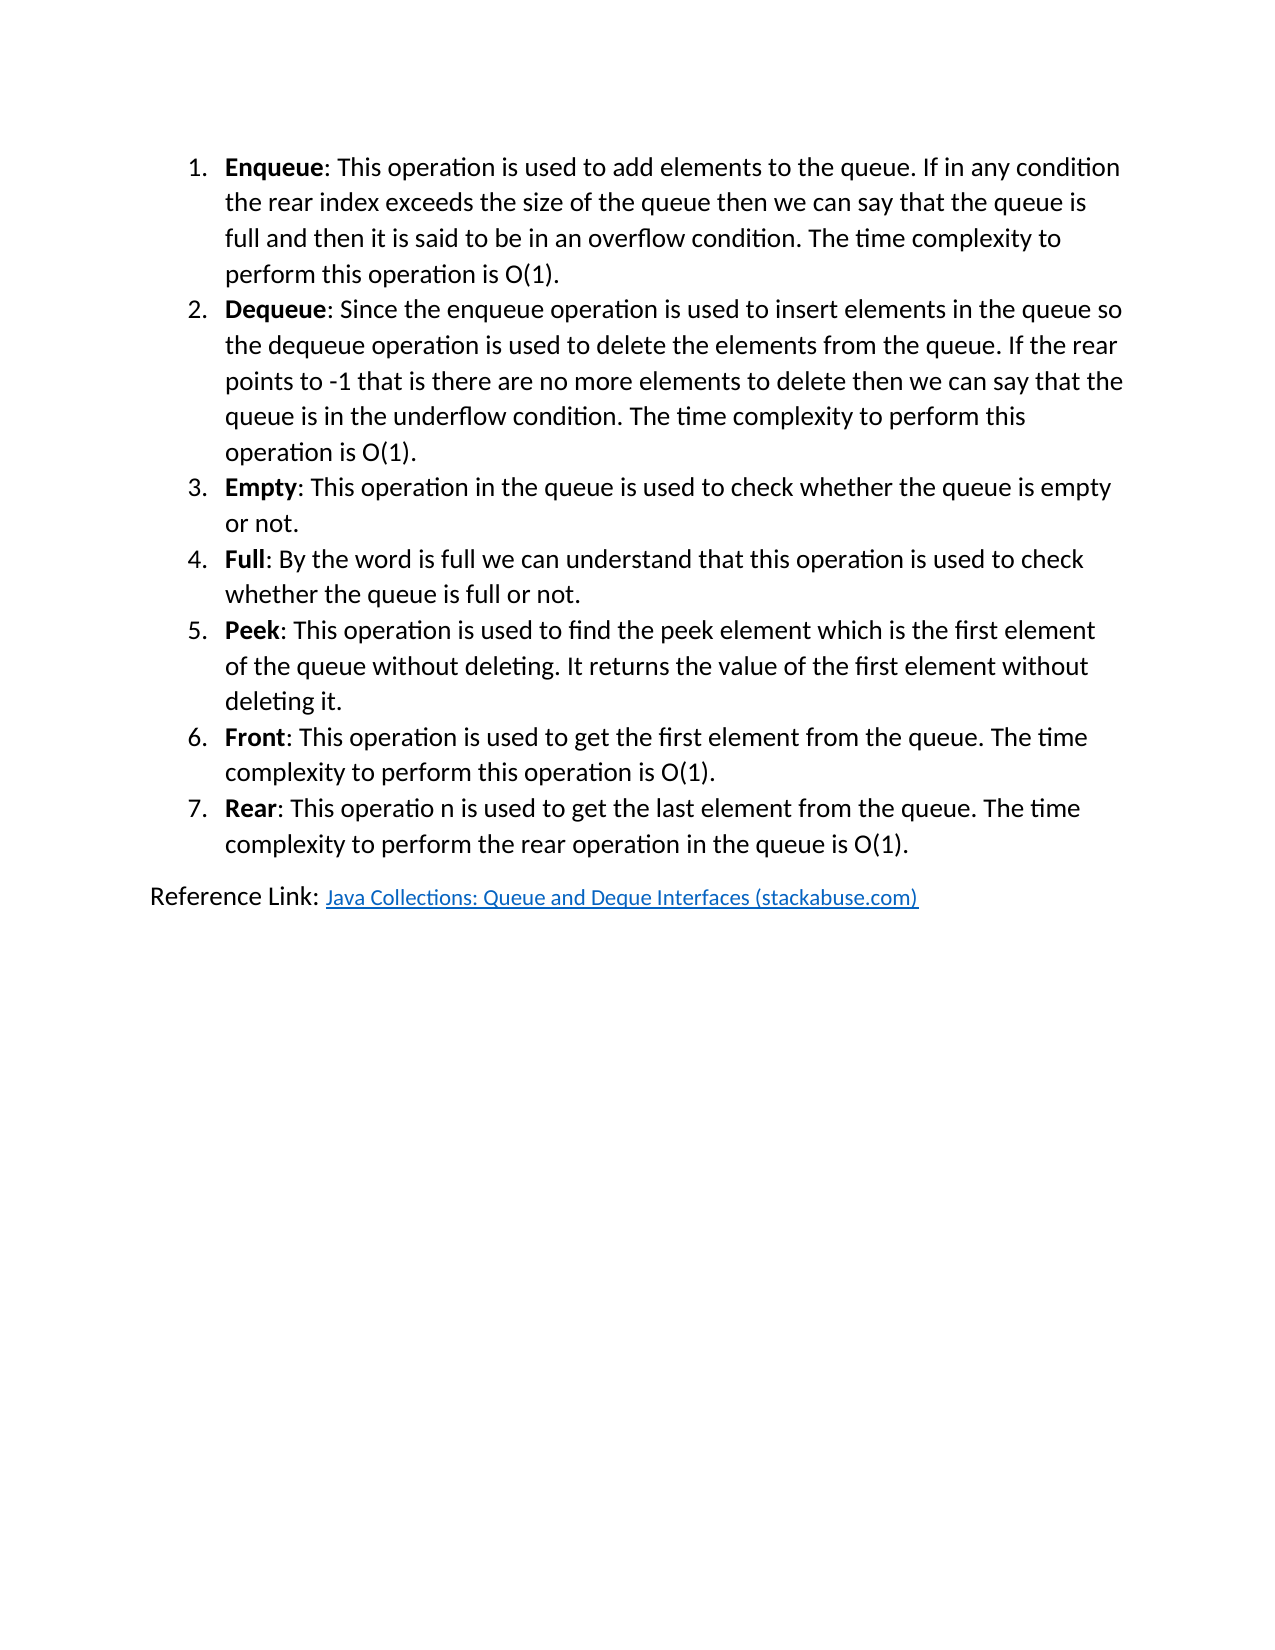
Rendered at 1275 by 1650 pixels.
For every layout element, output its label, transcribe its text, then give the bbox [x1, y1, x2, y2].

list Full: By the word is full we can understand that this operation is used to check whether the queue is full or not. [187, 542, 1125, 611]
list Rear: This operatio n is used to get the last element from the queue. The time complexity to perform the rear operation in the queue is O(1). [187, 791, 1125, 860]
list Enqueue: This operation is used to add elements to the queue. If in any condition the rear index exceeds the size of the queue then we can say that the queue is full and then it is said to be in an overflow condition. The time complexity to perform this operation is O(1). [187, 150, 1125, 290]
list Dequeue: Since the enqueue operation is used to insert elements in the queue so the dequeue operation is used to delete the elements from the queue. If the rear points to -1 that is there are no more elements to delete then we can say that the queue is in the underflow condition. The time complexity to perform this operation is O(1). [187, 292, 1125, 468]
list Peek: This operation is used to find the peek element which is the first element of the queue without deleting. It returns the value of the first element without deleting it. [187, 613, 1125, 717]
text Reference Link: Java Collections: Queue and Deque Interfaces (stackabuse.com) [150, 879, 1125, 912]
list Front: This operation is used to get the first element from the queue. The time complexity to perform this operation is O(1). [187, 720, 1125, 789]
list Empty: This operation in the queue is used to check whether the queue is empty or not. [187, 471, 1125, 539]
